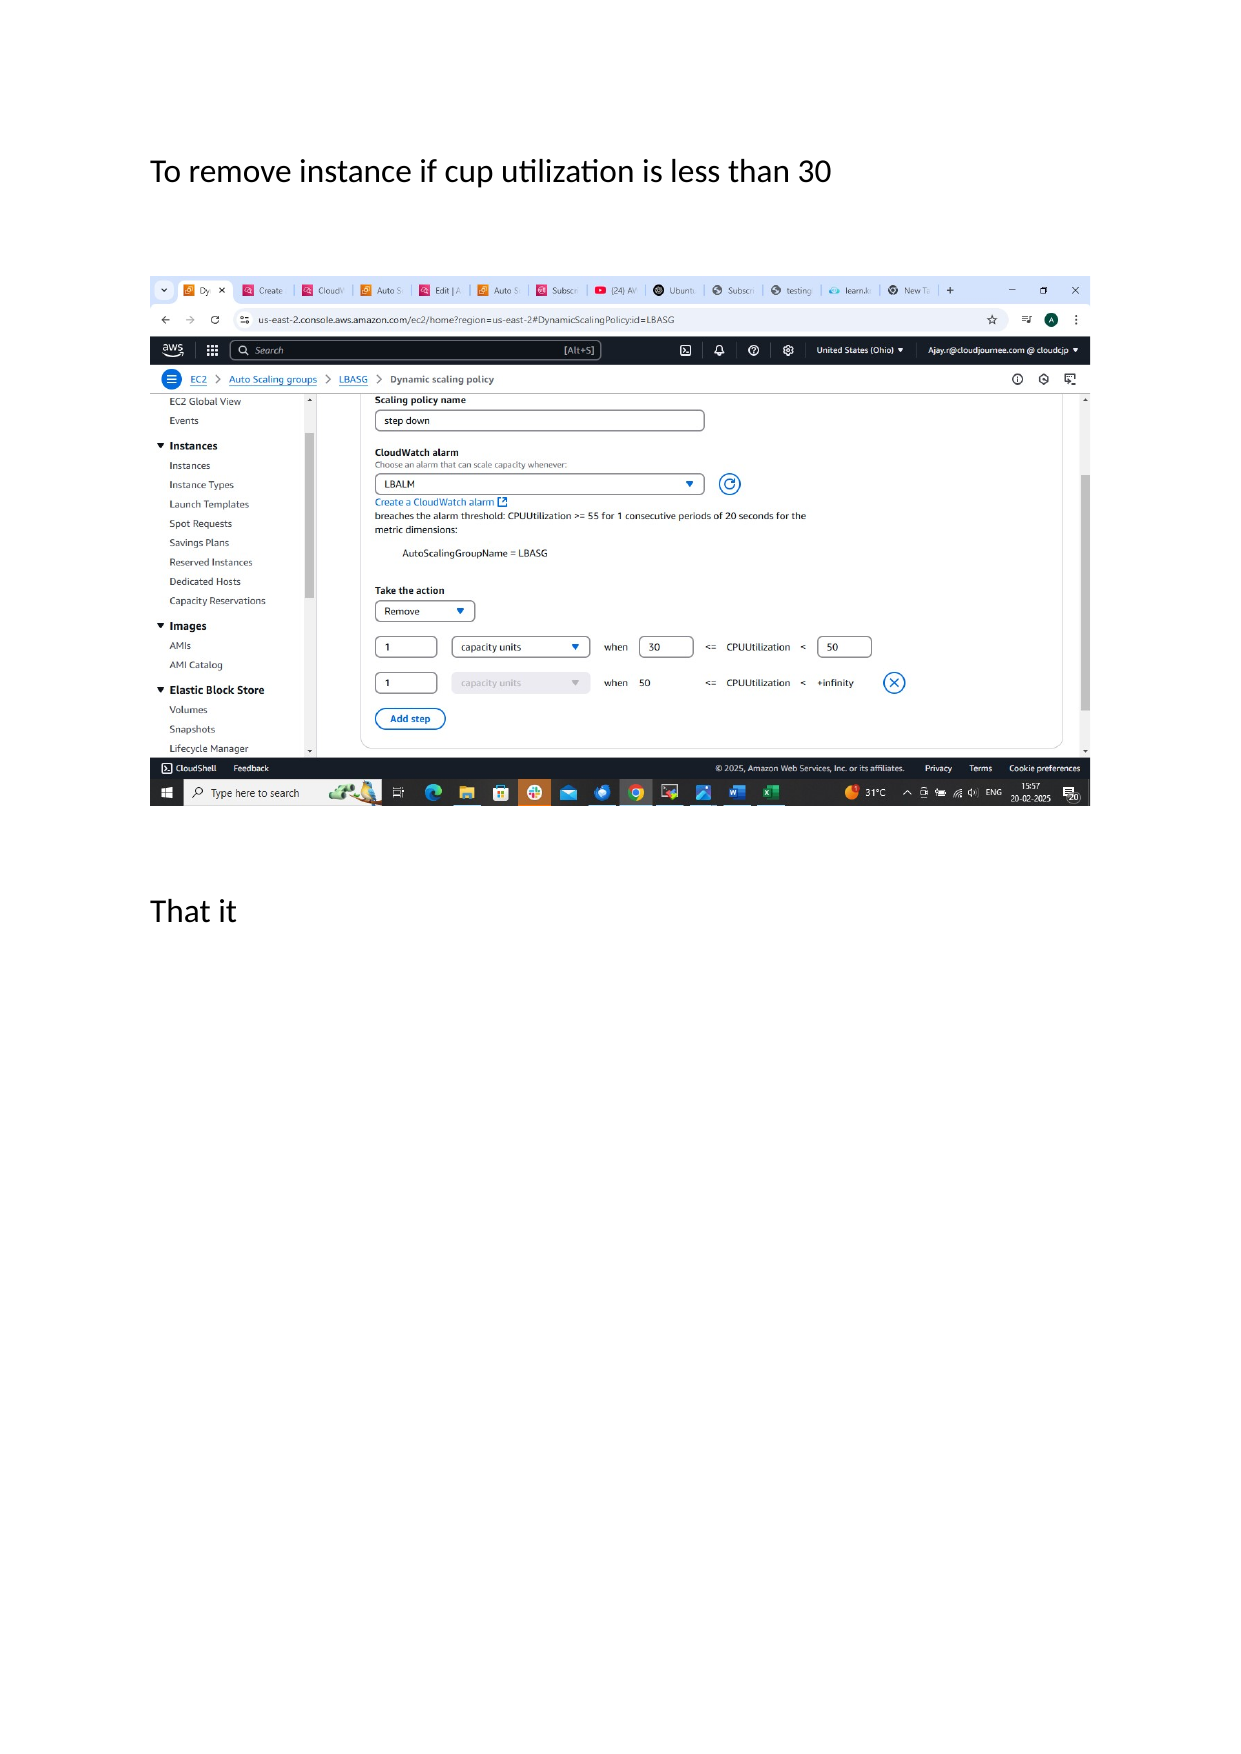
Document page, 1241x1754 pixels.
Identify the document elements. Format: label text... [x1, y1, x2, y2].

picture [150, 276, 1091, 806]
text That it [150, 890, 1090, 931]
text To remove instance if cup utilization is less than 30 [150, 150, 1090, 191]
